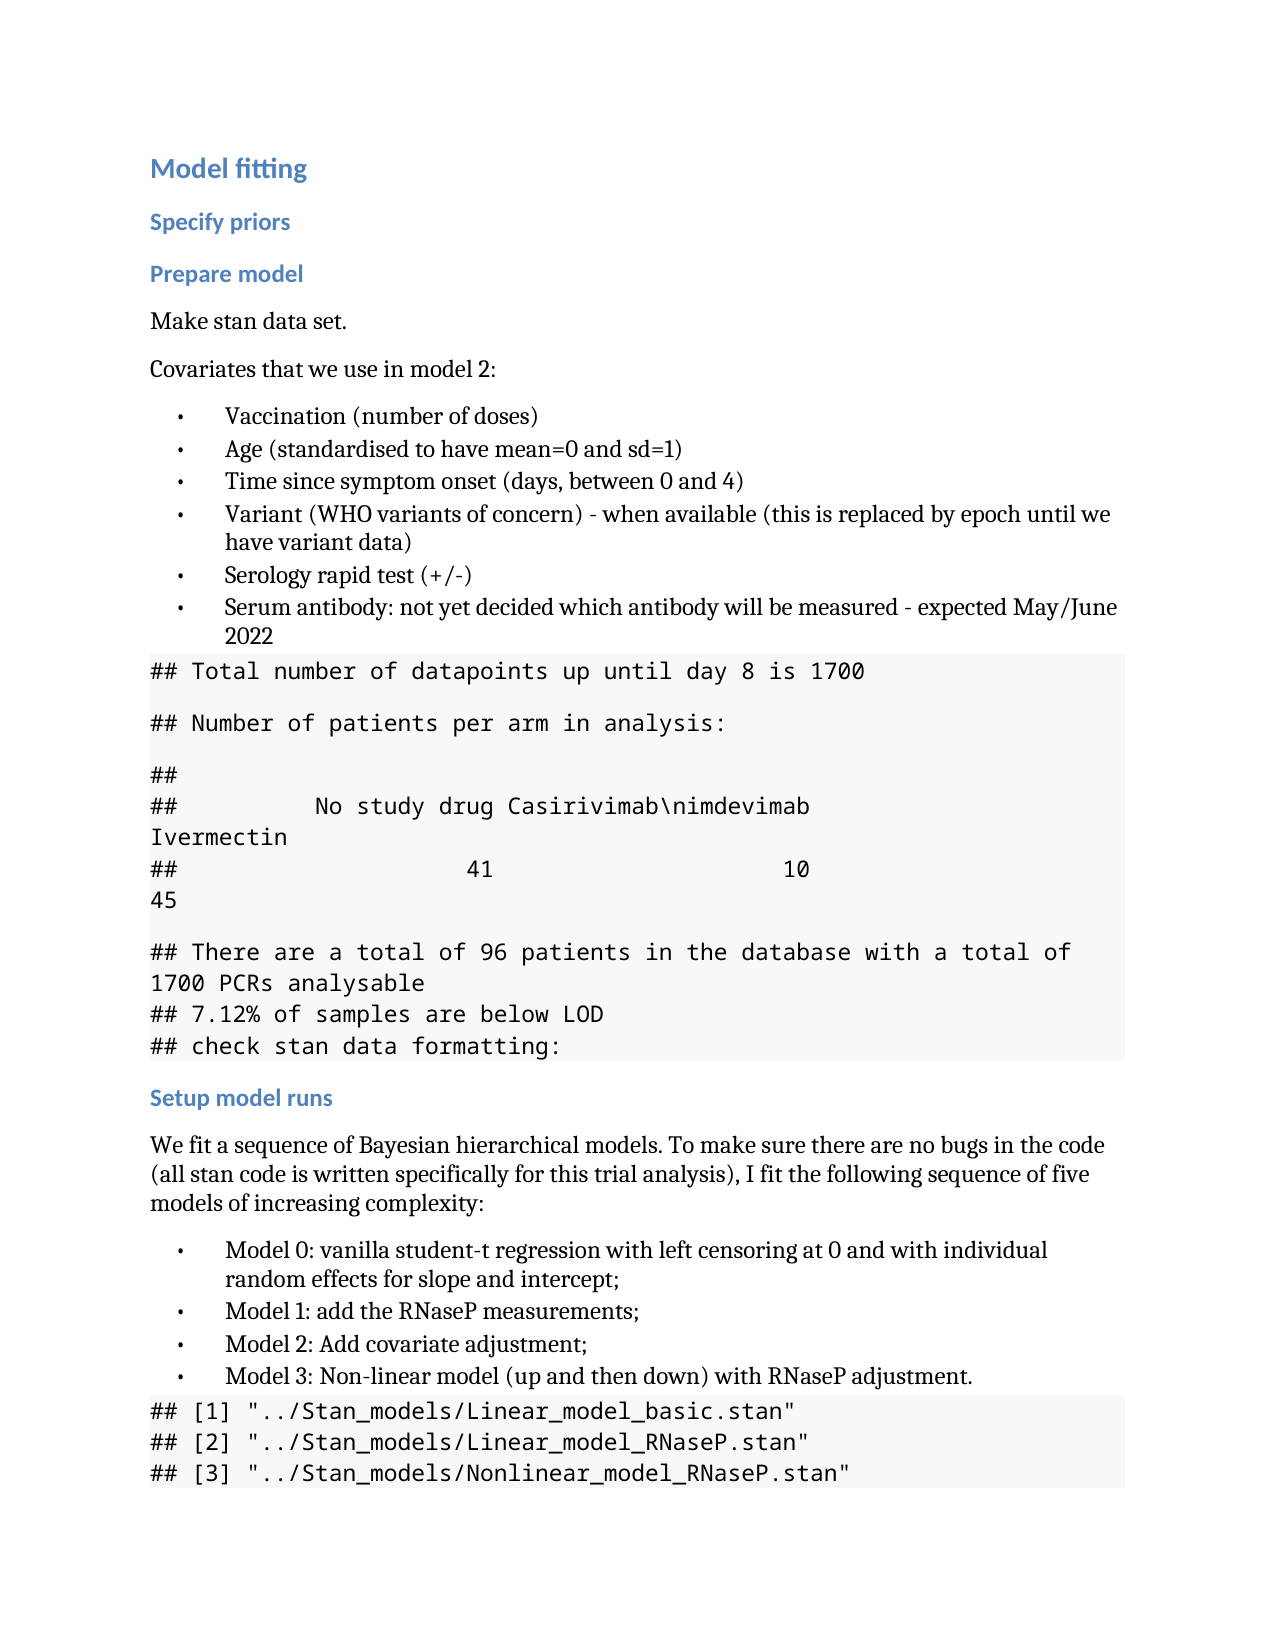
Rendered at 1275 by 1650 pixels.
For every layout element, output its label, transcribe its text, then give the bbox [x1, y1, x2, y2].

text ## Number of patients per arm in analysis: [150, 707, 1125, 738]
text ## There are a total of 96 patients in the database with a total of 1700 PCRs analysable ## 7.12% of samples are below LOD ## check stan data formatting: [150, 936, 1125, 1061]
text ## Total number of datapoints up until day 8 is 1700 [150, 654, 1125, 686]
list Variant (WHO variants of concern) - when available (this is replaced by epoch until we have variant data) [175, 499, 1125, 557]
text Make stan data set. [150, 307, 1125, 336]
text Covariates that we use in model 2: [150, 354, 1125, 383]
list Model 0: vanilla student-t regression with left censoring at 0 and with individual random effects for slope and intercept; [175, 1236, 1125, 1293]
list Model 3: Non-linear model (up and then down) with RNaseP adjustment. [175, 1362, 1125, 1391]
list Age (standardised to have mean=0 and sd=1) [175, 434, 1125, 463]
list Serum antibody: not yet decided which antibody will be measured - expected May/June 2022 [175, 593, 1125, 651]
list Vaccination (number of doses) [175, 402, 1125, 431]
subtitle Prepare model [150, 258, 1125, 288]
list Time since symptom onset (days, between 0 and 4) [175, 467, 1125, 496]
subtitle Specify priors [150, 206, 1125, 237]
list Model 2: Add covariate adjustment; [175, 1330, 1125, 1358]
subtitle Model fitting [150, 150, 1125, 186]
text ## [1] "../Stan_models/Linear_model_basic.stan" ## [2] "../Stan_models/Linear_model_RNaseP.stan" ## [3] "../Stan_models/Nonlinear_model_RNaseP.stan" [150, 1395, 1125, 1488]
text We fit a sequence of Bayesian hierarchical models. To make sure there are no bugs in the code (all stan code is written specifically for this trial analysis), I fit the following sequence of five models of increasing complexity: [150, 1131, 1125, 1217]
subtitle Setup model runs [150, 1082, 1125, 1112]
list Model 1: add the RNaseP measurements; [175, 1297, 1125, 1326]
list Serology rapid test (+/-) [175, 561, 1125, 589]
text ## ## No study drug Casirivimab\nimdevimab Ivermectin ## 41 10 45 [150, 759, 1125, 915]
